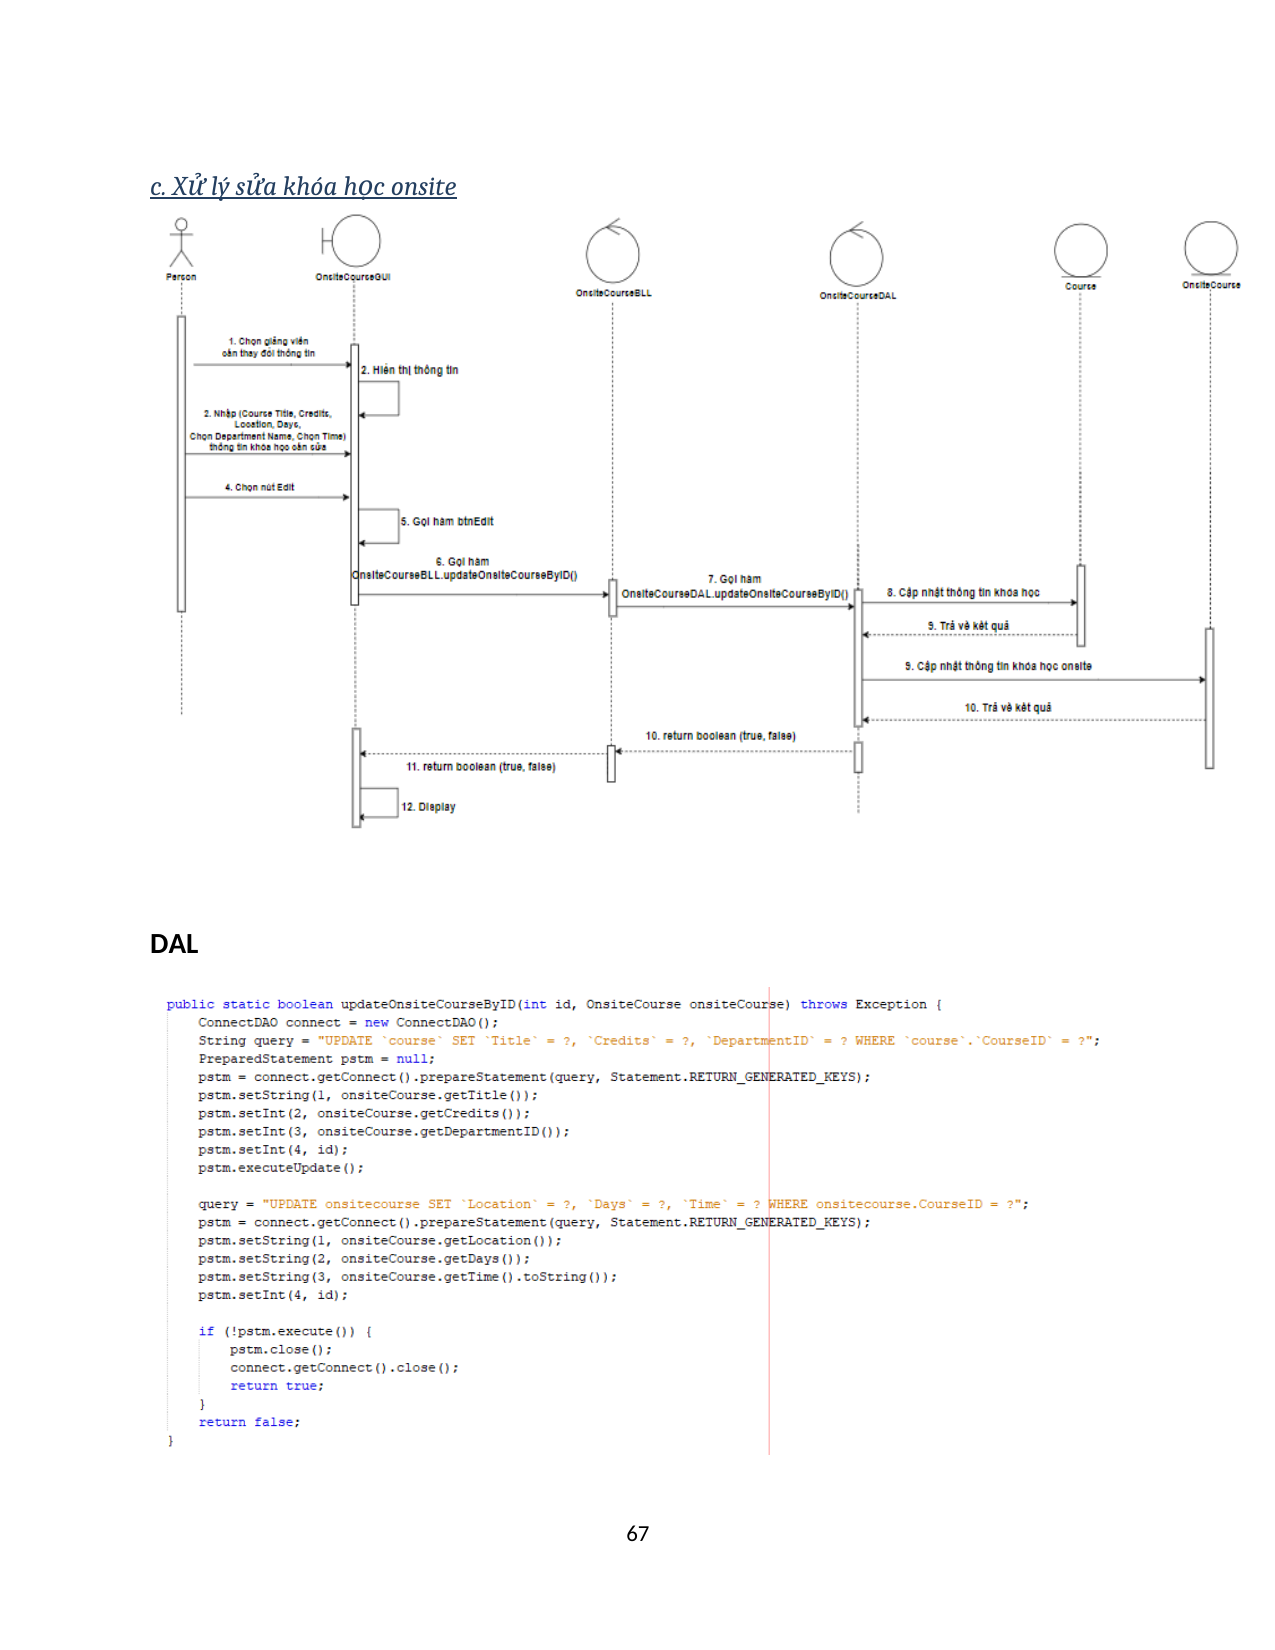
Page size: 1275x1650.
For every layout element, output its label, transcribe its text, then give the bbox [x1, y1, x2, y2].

subtitle c. Xử lý sửa khóa học onsite [150, 171, 1125, 202]
picture [150, 204, 1250, 839]
text DAL [150, 926, 1125, 961]
picture [150, 987, 1125, 1455]
